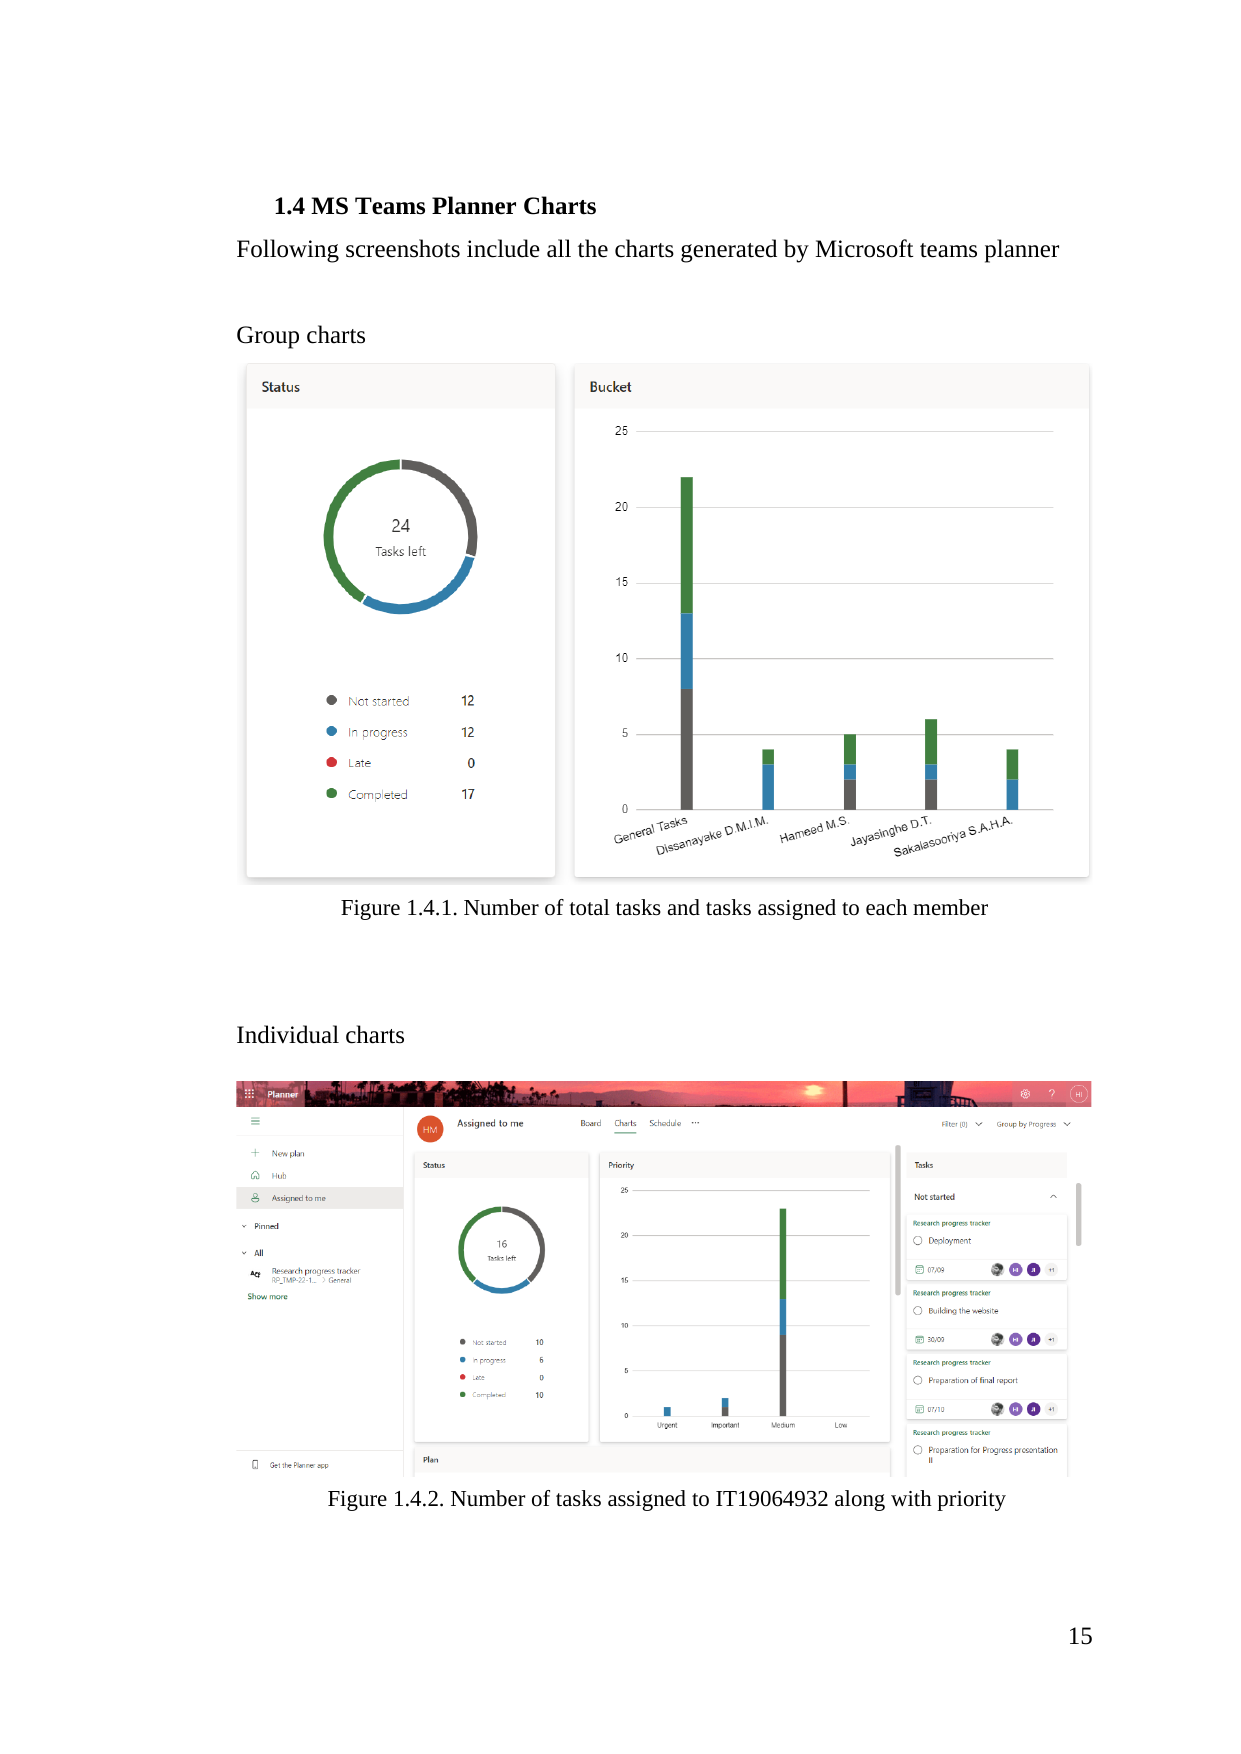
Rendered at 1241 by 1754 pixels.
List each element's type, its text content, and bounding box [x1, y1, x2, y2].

text Following screenshots include all the charts generated by Microsoft teams planner [236, 234, 1092, 263]
text Individual charts [236, 1020, 1092, 1049]
text Group charts [236, 320, 1092, 349]
picture [236, 1081, 1092, 1477]
subtitle MS Teams Planner Charts [274, 191, 1092, 219]
picture [236, 363, 1093, 885]
